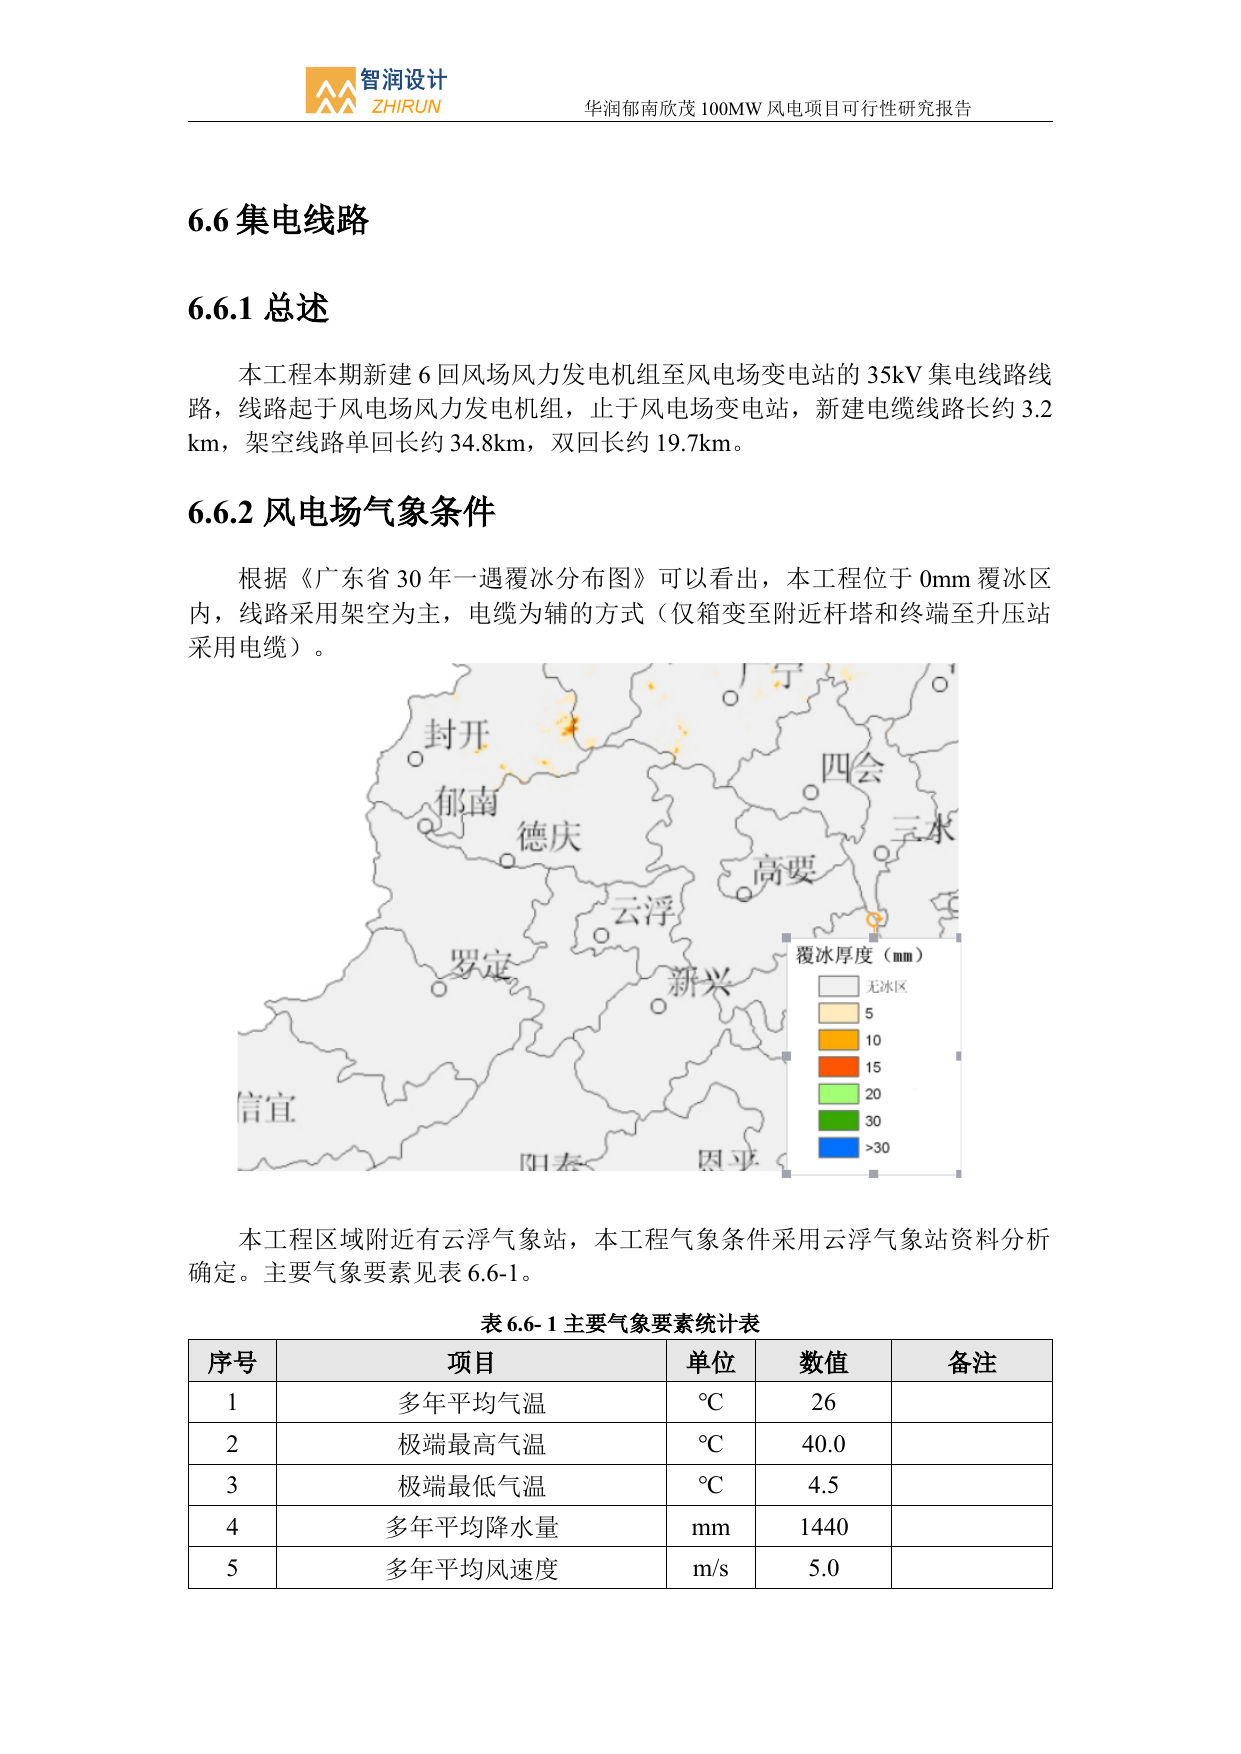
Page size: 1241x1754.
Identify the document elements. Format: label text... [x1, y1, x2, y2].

table_cell 多年平均风速度 [277, 1547, 666, 1587]
text 本工程区域附近有云浮气象站，本工程气象条件采用云浮气象站资料分析确定。主要气象要素见表6.6-1。 [187, 1221, 1053, 1288]
table_cell 4 [189, 1506, 276, 1546]
table_header 数值 [756, 1340, 891, 1381]
table_cell ℃ [667, 1382, 755, 1422]
table_cell [892, 1382, 1052, 1422]
table_cell 1 [189, 1382, 276, 1422]
table_cell 2 [189, 1423, 276, 1463]
table_header 单位 [667, 1340, 755, 1381]
table_cell mm [667, 1506, 755, 1546]
picture [305, 65, 448, 115]
table_cell ℃ [667, 1465, 755, 1505]
text 6.6.1 总述 [187, 272, 1053, 340]
table_cell ℃ [667, 1423, 755, 1463]
text 根据《广东省30年一遇覆冰分布图》可以看出，本工程位于0mm覆冰区内，线路采用架空为主，电缆为辅的方式（仅箱变至附近杆塔和终端至升压站采用电缆）。 [187, 561, 1053, 663]
table_header 序号 [189, 1340, 276, 1381]
text 本工程本期新建6回风场风力发电机组至风电场变电站的35kV集电线路线路，线路起于风电场风力发电机组，止于风电场变电站，新建电缆线路长约3.2km，架空线路单回长约34.8km，双回长约19.7km。 [187, 357, 1053, 459]
table_cell [892, 1423, 1052, 1463]
text 表6.6- 1 主要气象要素统计表 [187, 1305, 1053, 1339]
text 6.6集电线路 [187, 198, 1053, 238]
table_cell 3 [189, 1465, 276, 1505]
table_cell 1440 [756, 1506, 891, 1546]
table_cell 5.0 [756, 1547, 891, 1587]
picture [237, 662, 962, 1178]
table_cell 4.5 [756, 1465, 891, 1505]
table_cell 40.0 [756, 1423, 891, 1463]
table_cell 5 [189, 1547, 276, 1587]
table_cell [892, 1547, 1052, 1587]
table_cell [892, 1465, 1052, 1505]
table_cell 26 [756, 1382, 891, 1422]
text 6.6.2 风电场气象条件 [187, 476, 1053, 544]
table_cell [892, 1506, 1052, 1546]
table_cell 多年平均降水量 [277, 1506, 666, 1546]
table_cell 多年平均气温 [277, 1382, 666, 1422]
table_header 备注 [892, 1340, 1052, 1381]
table_cell 极端最高气温 [277, 1423, 666, 1463]
table_cell 极端最低气温 [277, 1465, 666, 1505]
table_cell m/s [667, 1547, 755, 1587]
table_header 项目 [277, 1340, 666, 1381]
